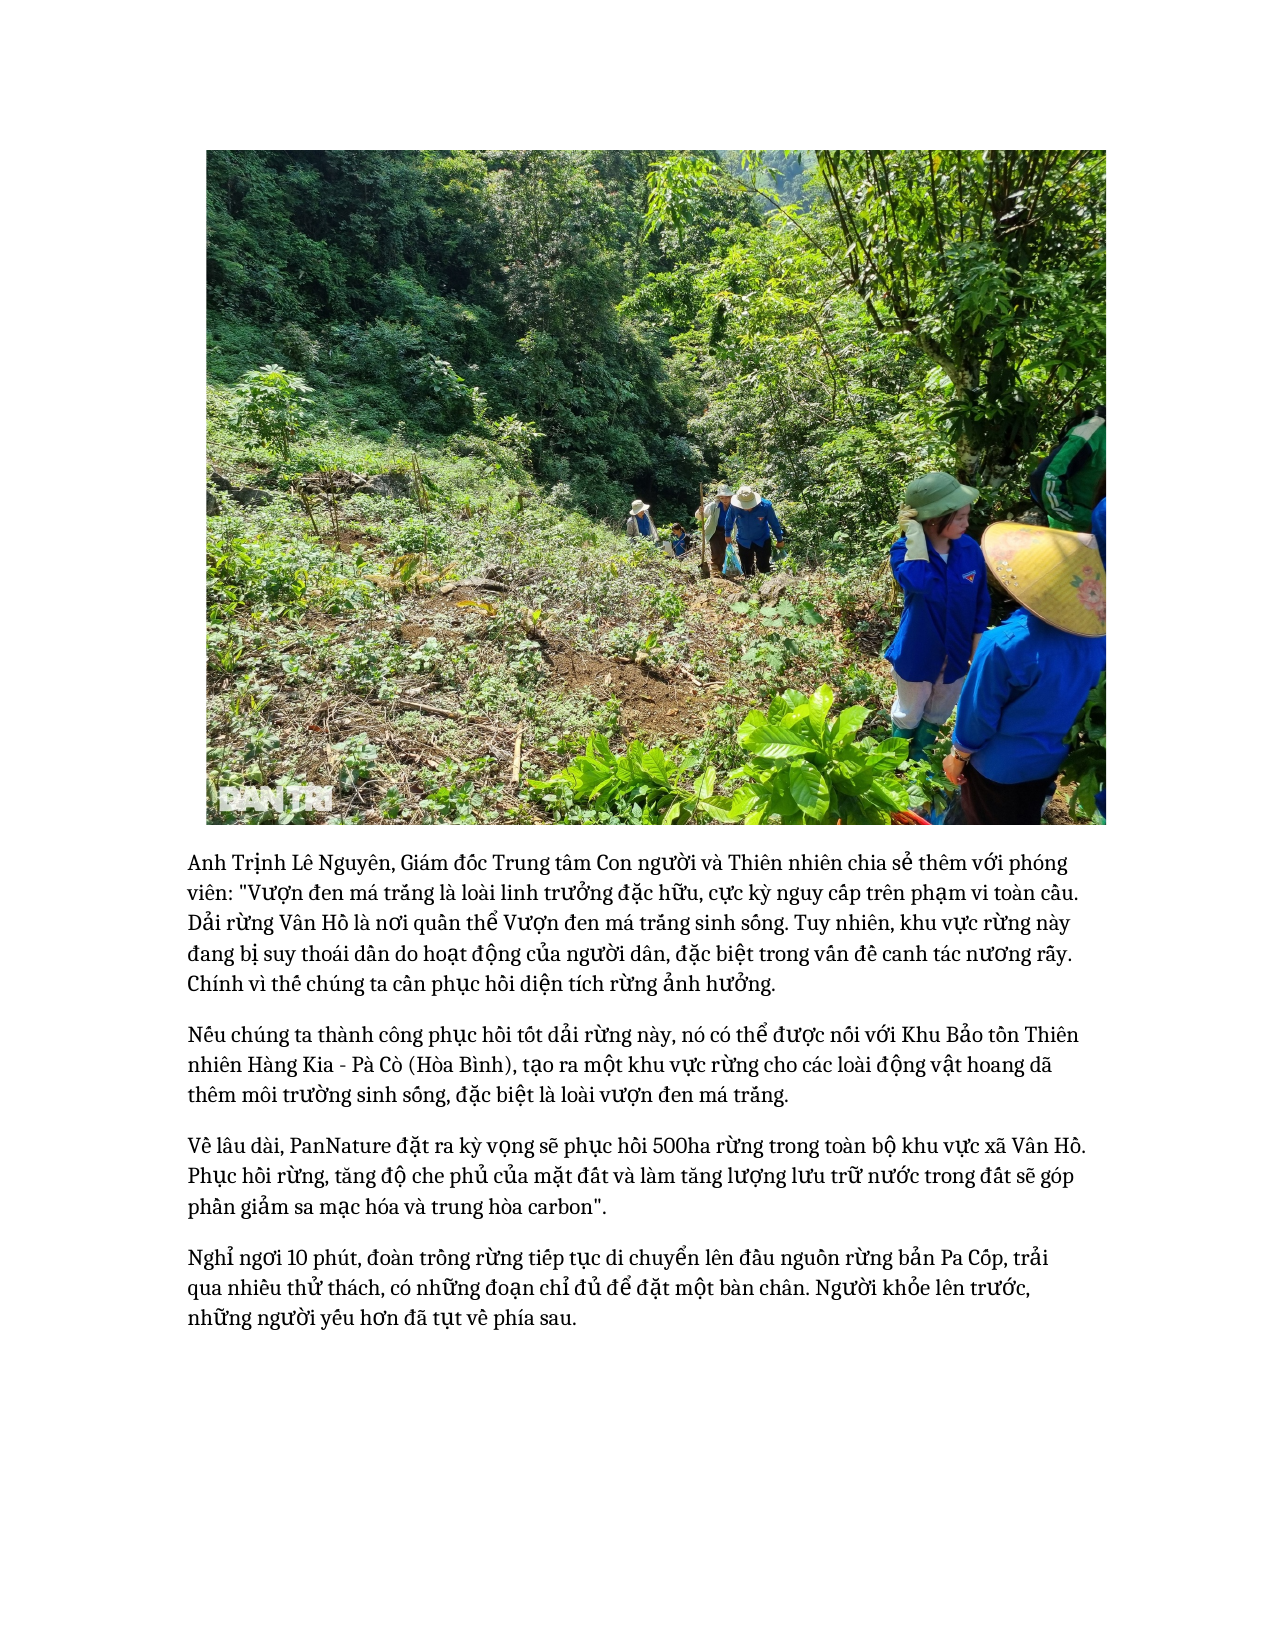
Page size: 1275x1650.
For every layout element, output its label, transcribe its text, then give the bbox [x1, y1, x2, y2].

text Về lâu dài, PanNature đặt ra kỳ vọng sẽ phục hồi 500ha rừng trong toàn bộ khu vực xã Vân Hồ. Phục hồi rừng, tăng độ che phủ của mặt đất và làm tăng lượng lưu trữ nước trong đất sẽ góp phần giảm sa mạc hóa và trung hòa carbon". [187, 1133, 1087, 1220]
picture [206, 150, 1107, 825]
text Anh Trịnh Lê Nguyên, Giám đốc Trung tâm Con người và Thiên nhiên chia sẻ thêm với phóng viên: "Vượn đen má trắng là loài linh trưởng đặc hữu, cực kỳ nguy cấp trên phạm vi toàn cầu. Dải rừng Vân Hồ là nơi quần thể Vượn đen má trắng sinh sống. Tuy nhiên, khu vực rừng này đang bị suy thoái dần do hoạt động của người dân, đặc biệt trong vấn đề canh tác nương rẫy. Chính vì thế chúng ta cần phục hồi diện tích rừng ảnh hưởng. [187, 850, 1087, 997]
text Nghỉ ngơi 10 phút, đoàn trồng rừng tiếp tục di chuyển lên đầu nguồn rừng bản Pa Cốp, trải qua nhiều thử thách, có những đoạn chỉ đủ để đặt một bàn chân. Người khỏe lên trước, những người yếu hơn đã tụt về phía sau. [187, 1244, 1087, 1331]
text Nếu chúng ta thành công phục hồi tốt dải rừng này, nó có thể được nối với Khu Bảo tồn Thiên nhiên Hàng Kia - Pà Cò (Hòa Bình), tạo ra một khu vực rừng cho các loài động vật hoang dã thêm môi trường sinh sống, đặc biệt là loài vượn đen má trắng. [187, 1022, 1087, 1108]
